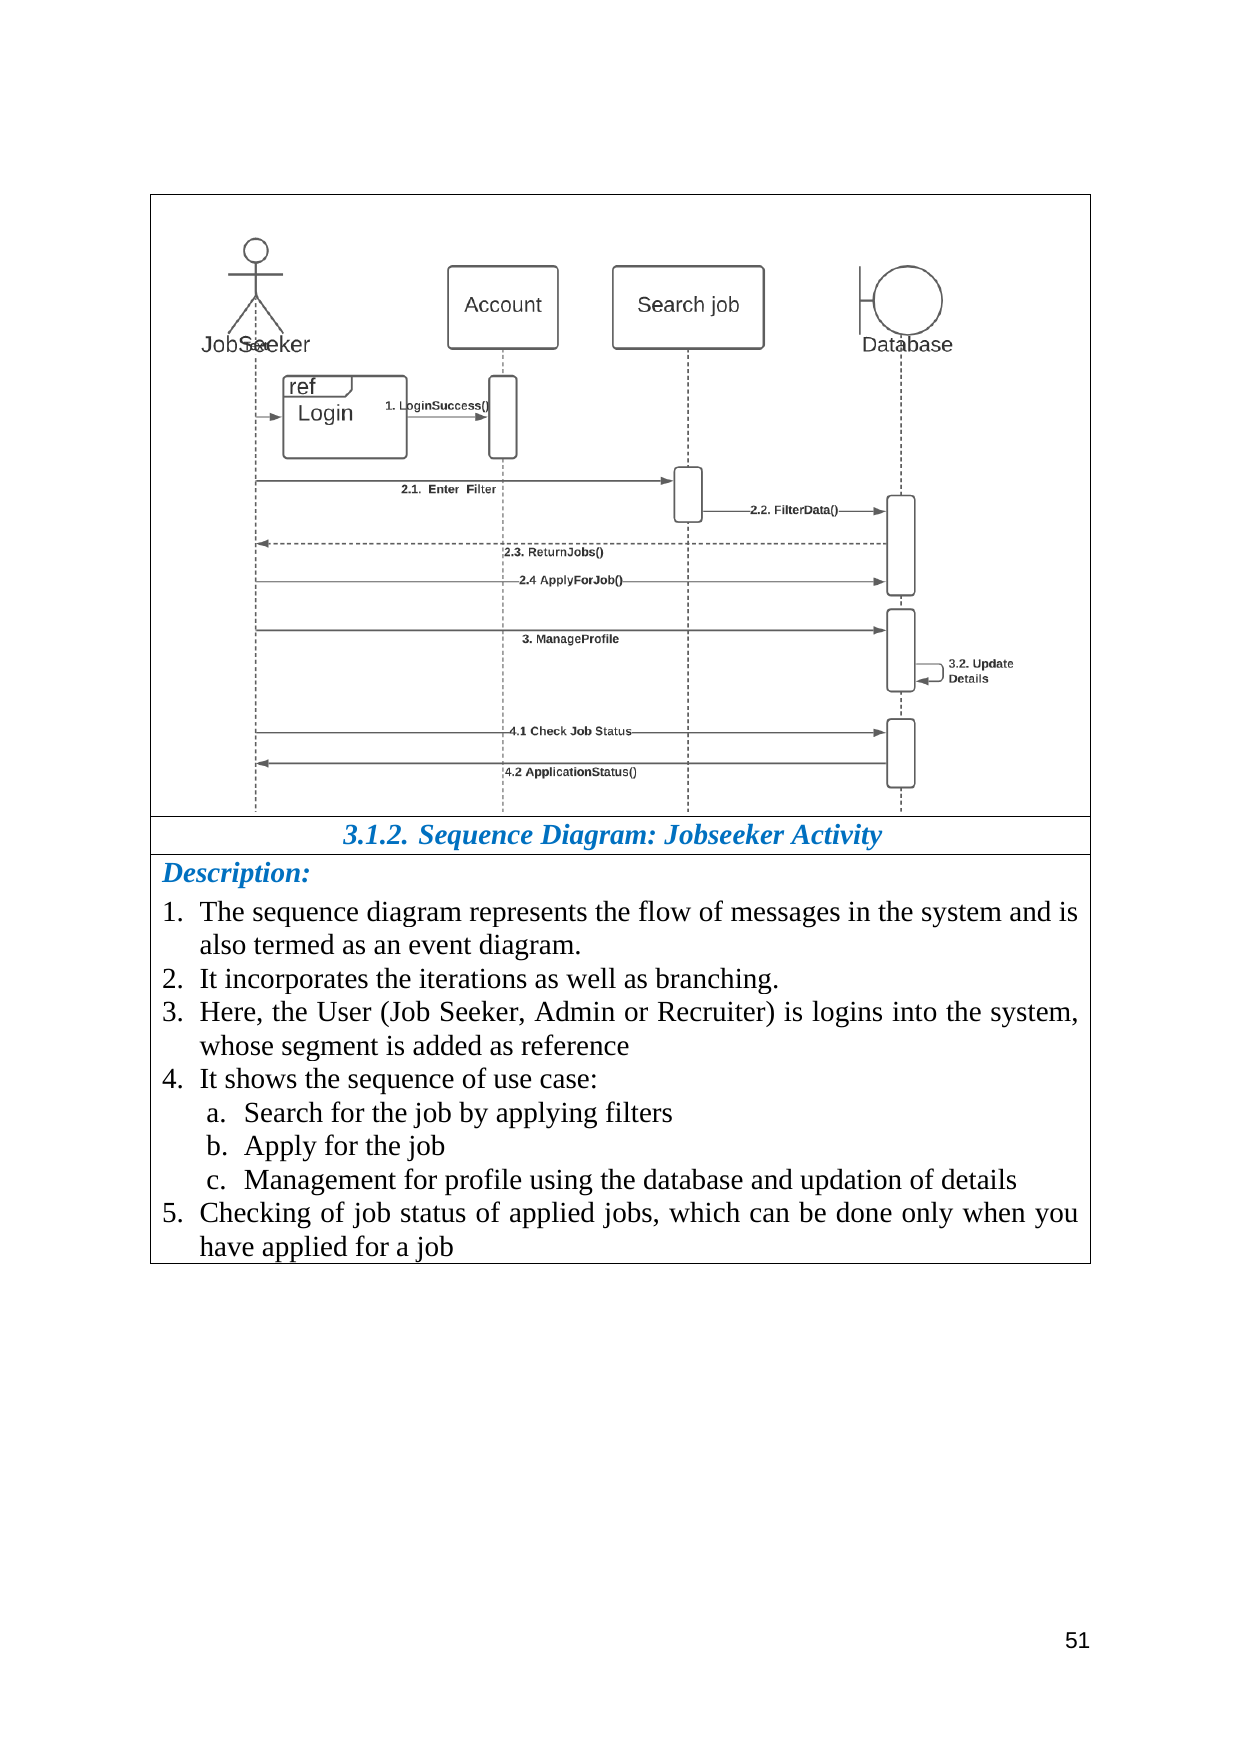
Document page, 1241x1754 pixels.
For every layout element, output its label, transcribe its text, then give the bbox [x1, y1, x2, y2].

picture [196, 233, 1032, 812]
table_cell Sequence Diagram: Jobseeker Activity [151, 817, 1090, 854]
table_header [151, 195, 1090, 816]
table_cell Description: The sequence diagram represents the flow of messages in the system and is also termed as an event diagram. It incorporates the iterations as well as branching. Here, the User (Job Seeker, Admin or Recruiter) is logins into the system, whose segment is added as reference It shows the sequence of use case: Search for the job by applying filters Apply for the job Management for profile using the database and updation of details Checking of job status of applied jobs, which can be done only when you have applied for a job [151, 855, 1090, 1263]
